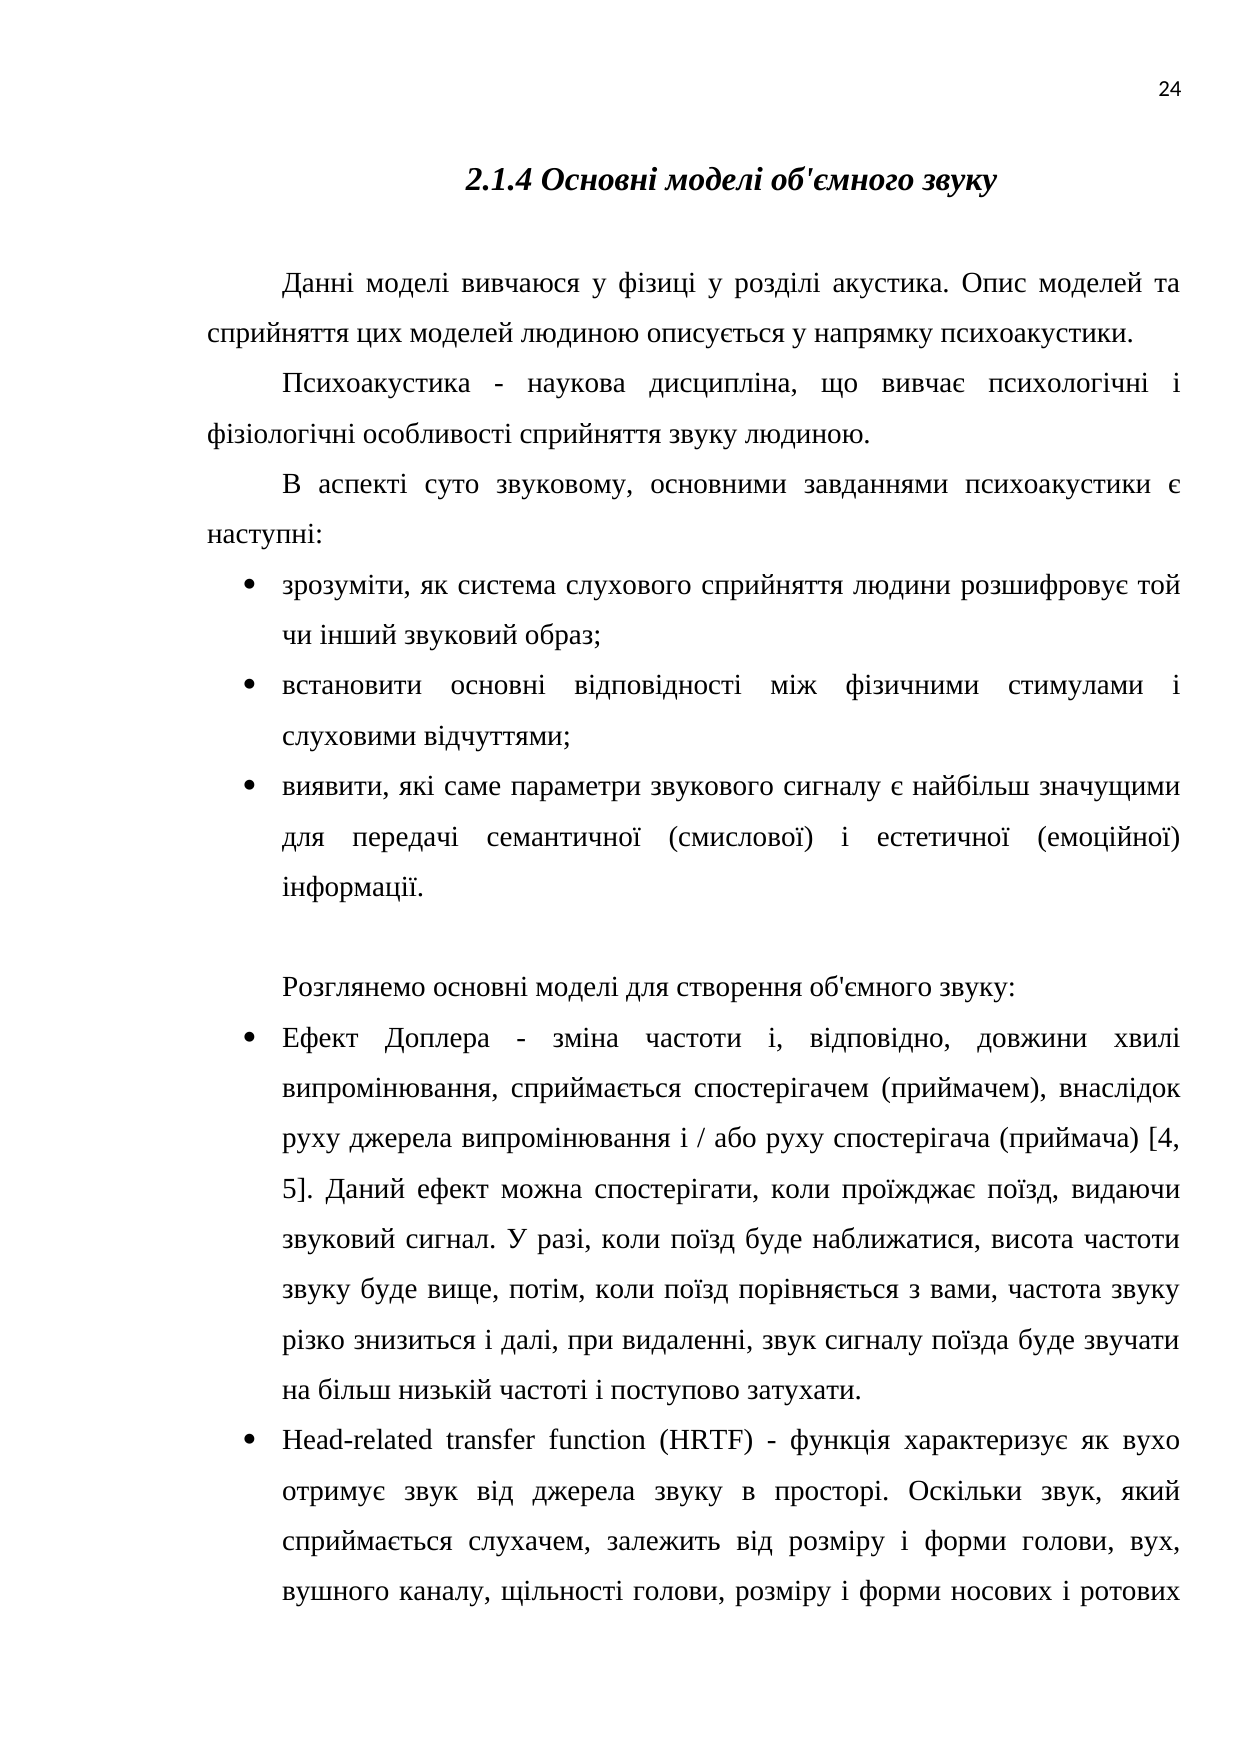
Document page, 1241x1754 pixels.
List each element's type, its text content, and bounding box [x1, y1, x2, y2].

list встановити основні відповідності між фізичними стимулами і слуховими відчуттями; [244, 667, 1181, 751]
list Ефект Доплера - зміна частоти і, відповідно, довжини хвилі випромінювання, сприймається спостерігачем (приймачем), внаслідок руху джерела випромінювання і / або руху спостерігача (приймача) [4, 5]. Даний ефект можна спостерігати, коли проїжджає поїзд, видаючи звуковий сигнал. У разі, коли поїзд буде наближатися, висота частоти звуку буде вище, потім, коли поїзд порівняється з вами, частота звуку різко знизиться і далі, при видаленні, звук сигналу поїзда буде звучати на більш низькій частоті і поступово затухати. [244, 1020, 1181, 1406]
text Данні моделі вивчаюся у фізиці у розділі акустика. Опис моделей та сприйняття цих моделей людиною описується у напрямку психоакустики. [207, 265, 1181, 349]
text 2.1.4 Основні моделі об'ємного звуку [207, 159, 1181, 197]
list зрозуміти, як система слухового сприйняття людини розшифровує той чи інший звуковий образ; [244, 567, 1181, 651]
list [244, 1422, 1181, 1607]
list виявити, які саме параметри звукового сигналу є найбільш значущими для передачі семантичної (смислової) і естетичної (емоційної) інформації. [244, 768, 1181, 902]
text В аспекті суто звуковому, основними завданнями психоакустики є наступні: [207, 466, 1181, 550]
text Розглянемо основні моделі для створення об'ємного звуку: [207, 969, 1181, 1003]
text Психоакустика - наукова дисципліна, що вивчає психологічні і фізіологічні особливості сприйняття звуку людиною. [207, 366, 1181, 449]
